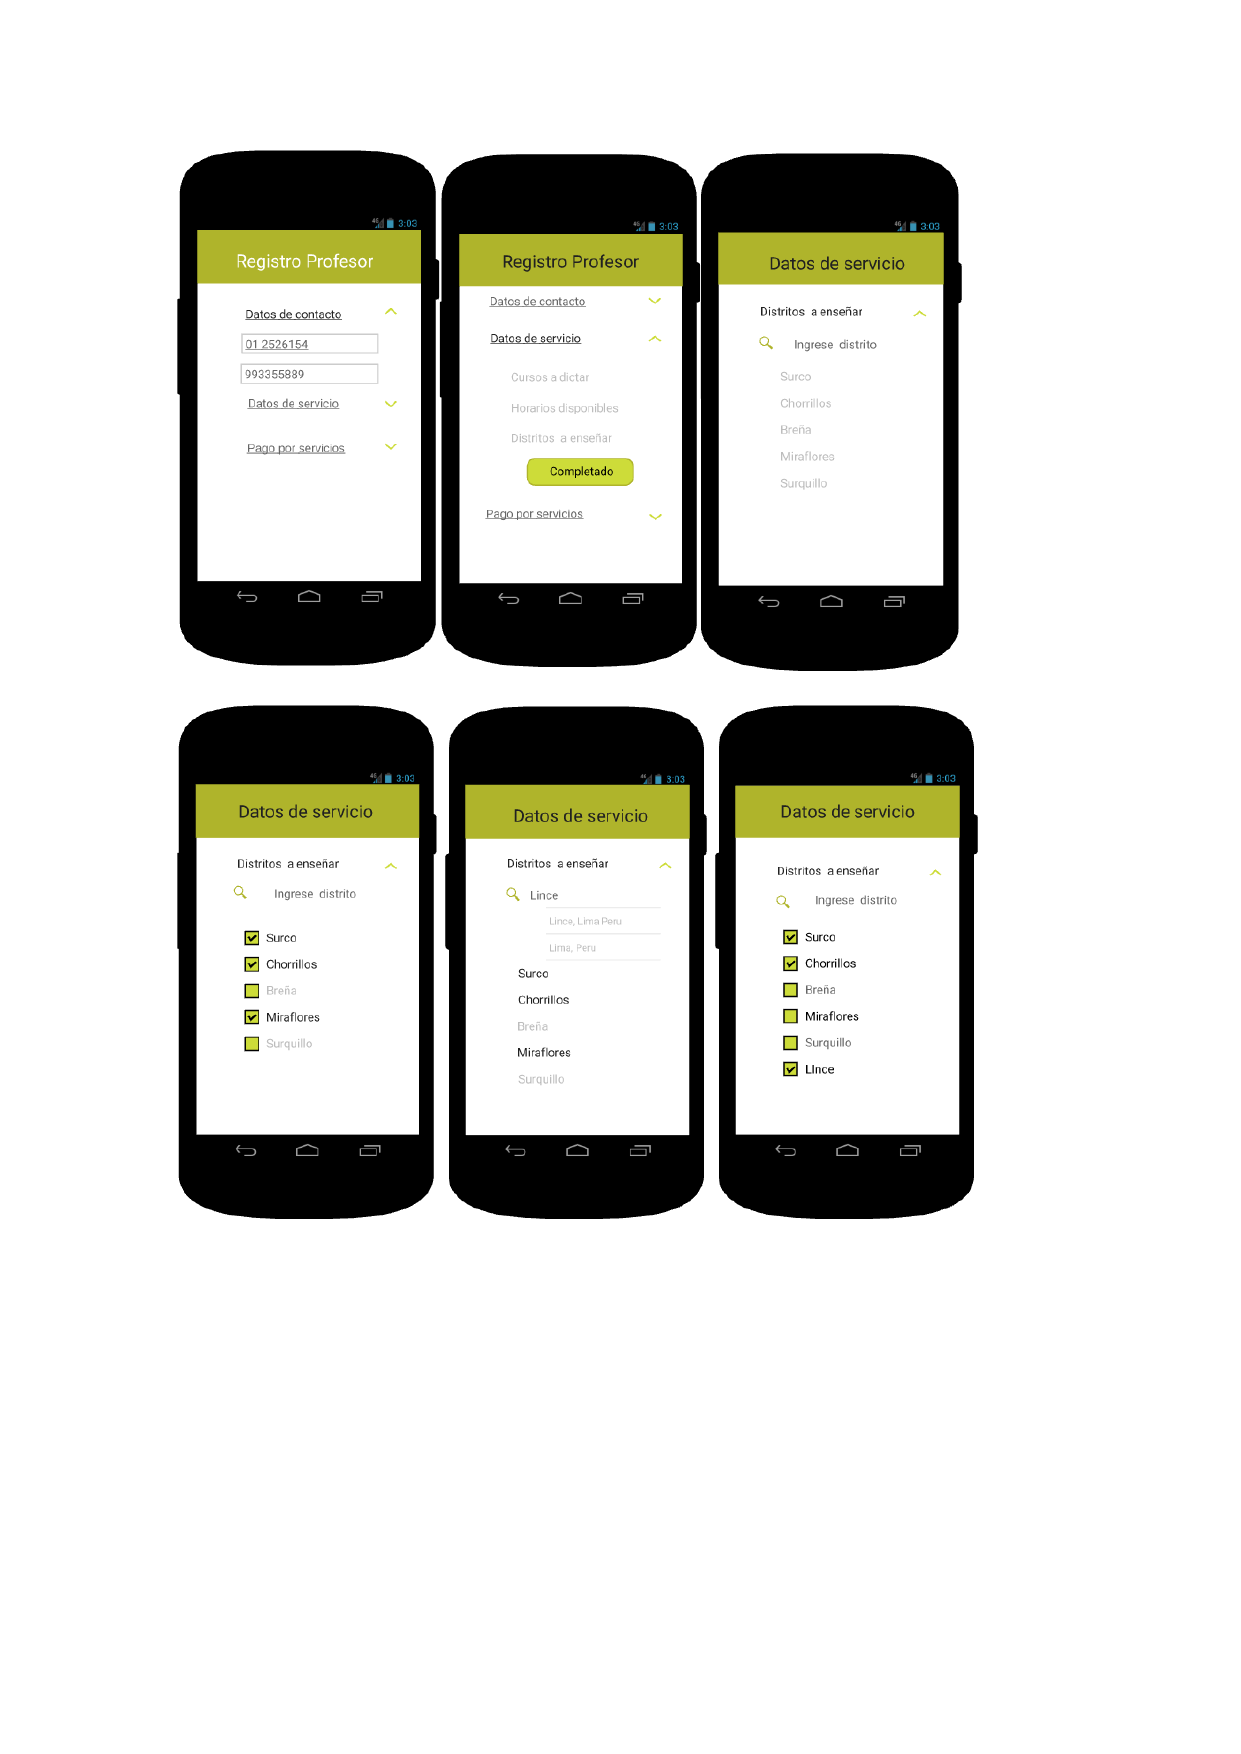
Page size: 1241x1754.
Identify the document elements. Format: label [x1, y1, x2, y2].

picture [177, 697, 979, 1223]
picture [177, 147, 967, 673]
